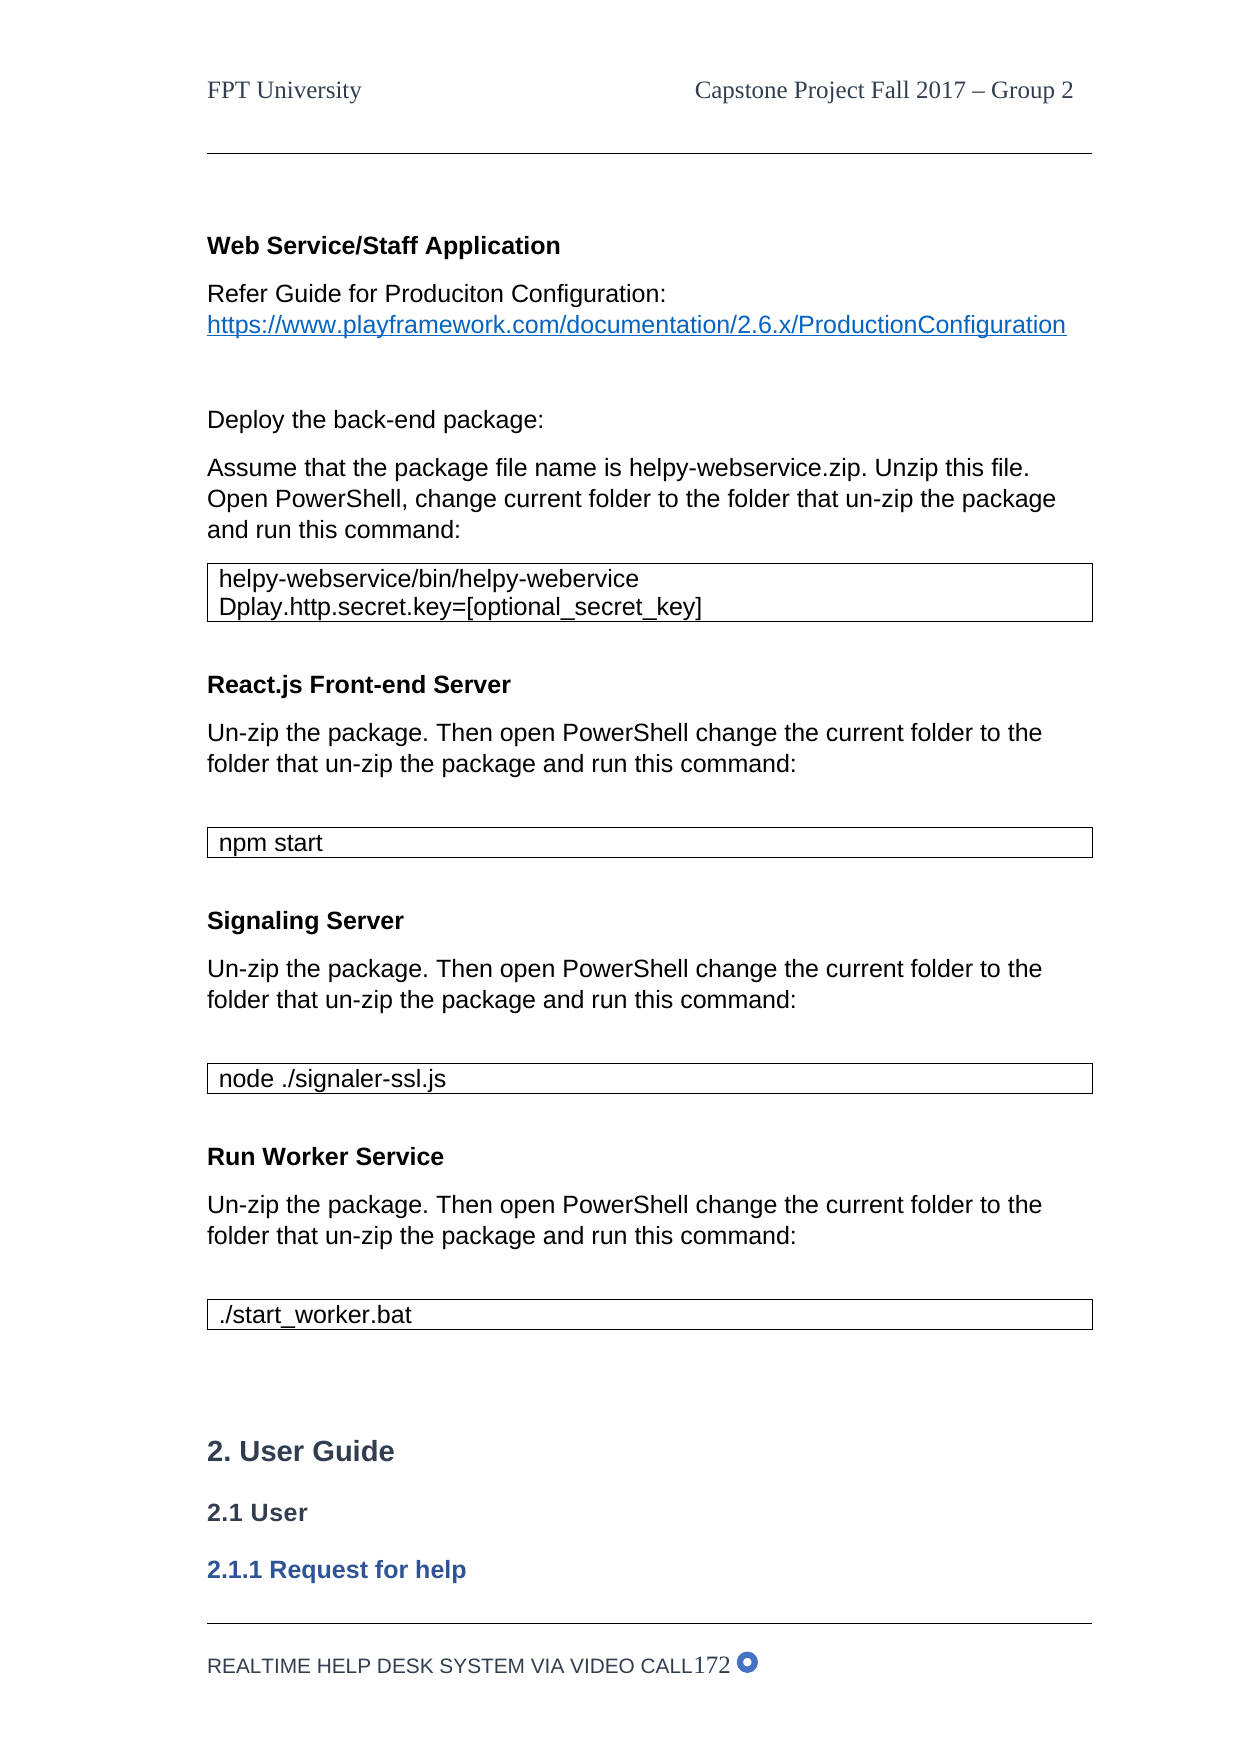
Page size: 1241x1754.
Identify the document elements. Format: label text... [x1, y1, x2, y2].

text Web Service/Staff Application [207, 231, 1092, 259]
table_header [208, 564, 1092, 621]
text Refer Guide for Produciton Configuration: https://www.playframework.com/documentation/2.6.x/ProductionConfiguration [207, 278, 1092, 338]
text Un-zip the package. Then open PowerShell change the current folder to the folder that un-zip the package and run this command: [207, 1189, 1092, 1280]
text Signaling Server [207, 906, 1092, 934]
text Un-zip the package. Then open PowerShell change the current folder to the folder that un-zip the package and run this command: [207, 717, 1092, 808]
text Deploy the back-end package: [207, 405, 1092, 434]
subtitle 2. User Guide [207, 1434, 1092, 1467]
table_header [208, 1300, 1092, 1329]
text Un-zip the package. Then open PowerShell change the current folder to the folder that un-zip the package and run this command: [207, 953, 1092, 1044]
subtitle 2.1 User [207, 1497, 1092, 1526]
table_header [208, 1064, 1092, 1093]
subtitle 2.1.1 Request for help [207, 1556, 1092, 1584]
text Run Worker Service [207, 1142, 1092, 1171]
text React.js Front-end Server [207, 670, 1092, 698]
text Assume that the package file name is helpy-webservice.zip. Unzip this file. Open PowerShell, change current folder to the folder that un-zip the package and run this command: [207, 453, 1092, 543]
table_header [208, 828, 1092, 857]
